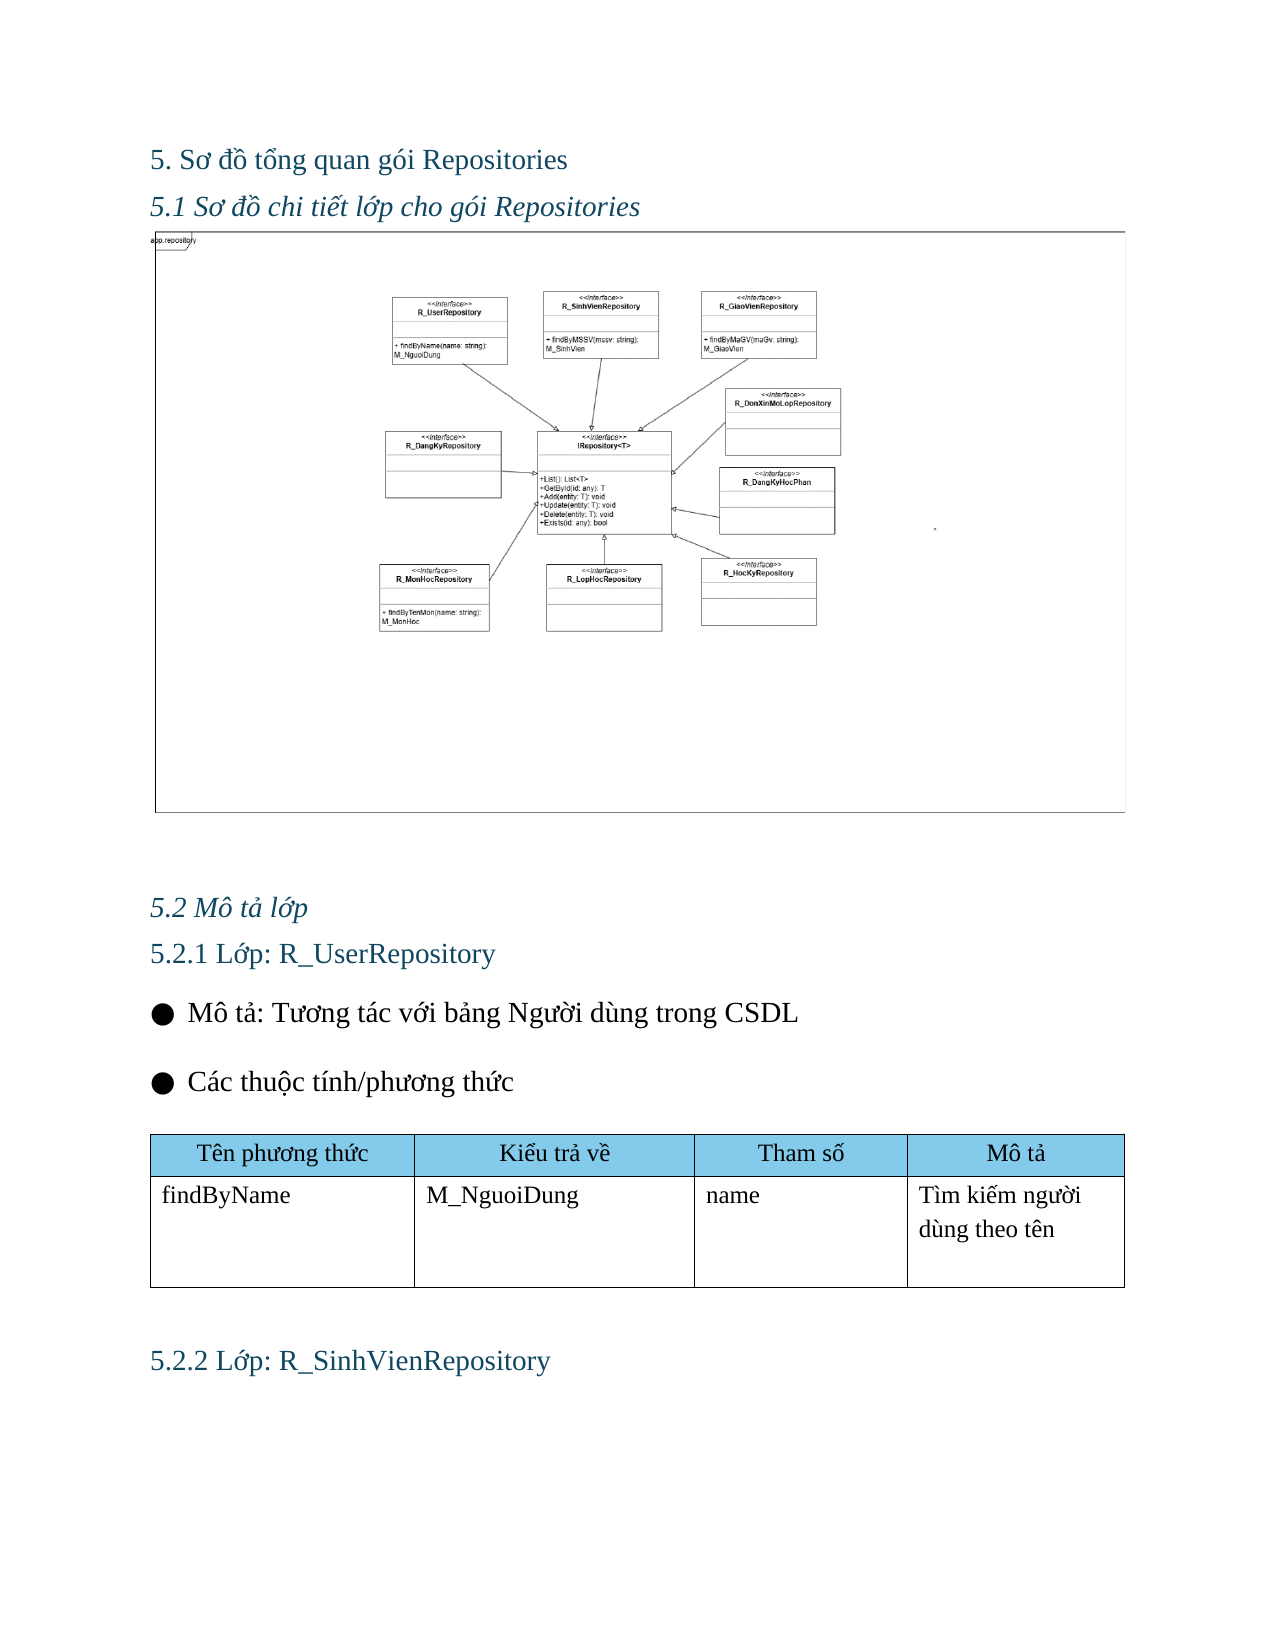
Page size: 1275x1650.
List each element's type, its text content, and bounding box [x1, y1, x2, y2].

picture [150, 231, 1125, 813]
table_cell Tìm kiếm người dùng theo tên [908, 1177, 1124, 1287]
subtitle 5.1 Sơ đồ chi tiết lớp cho gói Repositories [150, 189, 1125, 222]
table_header Mô tả [908, 1135, 1124, 1176]
table_header Kiểu trả về [415, 1135, 694, 1176]
table_cell name [695, 1177, 907, 1287]
list Các thuộc tính/phương thức [150, 1048, 1125, 1108]
table_cell M_NguoiDung [415, 1177, 694, 1287]
table_cell findByName [151, 1177, 414, 1287]
subtitle 5.2.2 Lớp: R_SinhVienRepository [150, 1343, 1125, 1377]
subtitle 5. Sơ đồ tổng quan gói Repositories [150, 142, 1125, 176]
subtitle 5.2 Mô tả lớp [150, 890, 1125, 923]
table_header Tên phương thức [151, 1135, 414, 1176]
table_header Tham số [695, 1135, 907, 1176]
list Mô tả: Tương tác với bảng Người dùng trong CSDL [150, 979, 1125, 1039]
subtitle 5.2.1 Lớp: R_UserRepository [150, 937, 1125, 970]
